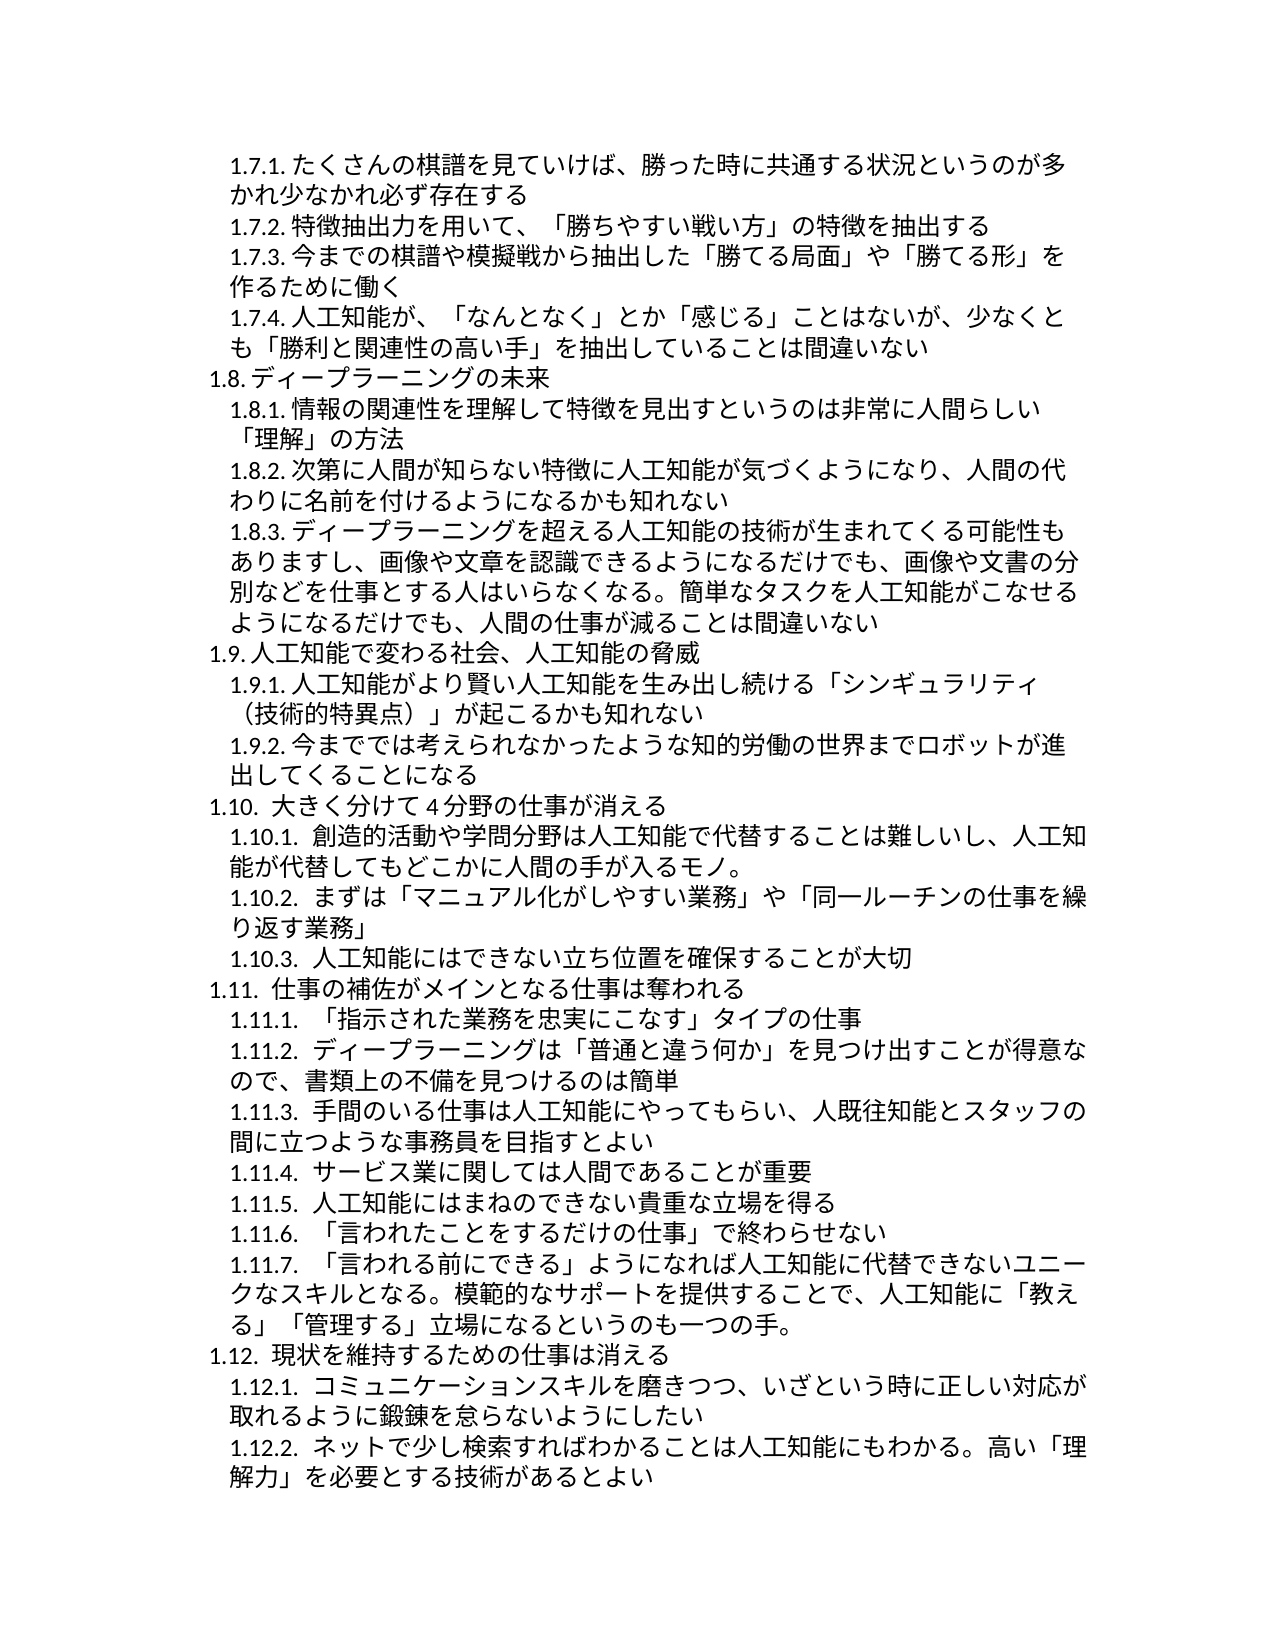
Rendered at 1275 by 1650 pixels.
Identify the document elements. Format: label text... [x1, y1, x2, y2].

subtitle ディープラーニングは「普通と違う何か」を見つけ出すことが得意なので、書類上の不備を見つけるのは簡単 [229, 1035, 1087, 1096]
subtitle 次第に人間が知らない特徴に人工知能が気づくようになり、人間の代わりに名前を付けるようになるかも知れない [229, 455, 1087, 516]
subtitle 特徴抽出力を用いて、「勝ちやすい戦い方」の特徴を抽出する [229, 211, 1087, 242]
subtitle コミュニケーションスキルを磨きつつ、いざという時に正しい対応が取れるように鍛錬を怠らないようにしたい [229, 1371, 1087, 1432]
subtitle 人工知能にはできない立ち位置を確保することが大切 [229, 943, 1087, 974]
subtitle 手間のいる仕事は人工知能にやってもらい、人既往知能とスタッフの間に立つような事務員を目指すとよい [229, 1096, 1087, 1157]
subtitle 創造的活動や学問分野は人工知能で代替することは難しいし、人工知能が代替してもどこかに人間の手が入るモノ。 [229, 821, 1087, 882]
subtitle ディープラーニングを超える人工知能の技術が生まれてくる可能性もありますし、画像や文章を認識できるようになるだけでも、画像や文書の分別などを仕事とする人はいらなくなる。簡単なタスクを人工知能がこなせるようになるだけでも、人間の仕事が減ることは間違いない [229, 516, 1087, 638]
subtitle 「指示された業務を忠実にこなす」タイプの仕事 [229, 1004, 1087, 1035]
subtitle 今まででは考えられなかったような知的労働の世界までロボットが進出してくることになる [229, 730, 1087, 791]
subtitle ディープラーニングの未来 [208, 364, 1087, 394]
subtitle 「言われたことをするだけの仕事」で終わらせない [229, 1218, 1087, 1249]
subtitle ネットで少し検索すればわかることは人工知能にもわかる。高い「理解力」を必要とする技術があるとよい [229, 1432, 1087, 1493]
subtitle 現状を維持するための仕事は消える [208, 1340, 1087, 1371]
subtitle 人工知能にはまねのできない貴重な立場を得る [229, 1188, 1087, 1218]
subtitle 「言われる前にできる」ようになれば人工知能に代替できないユニークなスキルとなる。模範的なサポートを提供することで、人工知能に「教える」「管理する」立場になるというのも一つの手。 [229, 1249, 1087, 1340]
subtitle 人工知能が、「なんとなく」とか「感じる」ことはないが、少なくとも「勝利と関連性の高い手」を抽出していることは間違いない [229, 303, 1087, 364]
subtitle 情報の関連性を理解して特徴を見出すというのは非常に人間らしい「理解」の方法 [229, 394, 1087, 455]
subtitle 大きく分けて4分野の仕事が消える [208, 791, 1087, 821]
subtitle 人工知能で変わる社会、人工知能の脅威 [208, 638, 1087, 669]
subtitle サービス業に関しては人間であることが重要 [229, 1157, 1087, 1188]
subtitle 今までの棋譜や模擬戦から抽出した「勝てる局面」や「勝てる形」を作るために働く [229, 242, 1087, 303]
subtitle たくさんの棋譜を見ていけば、勝った時に共通する状況というのが多かれ少なかれ必ず存在する [229, 150, 1087, 211]
subtitle 人工知能がより賢い人工知能を生み出し続ける「シンギュラリティ（技術的特異点）」が起こるかも知れない [229, 669, 1087, 730]
subtitle まずは「マニュアル化がしやすい業務」や「同一ルーチンの仕事を繰り返す業務」 [229, 882, 1087, 943]
subtitle 仕事の補佐がメインとなる仕事は奪われる [208, 974, 1087, 1004]
